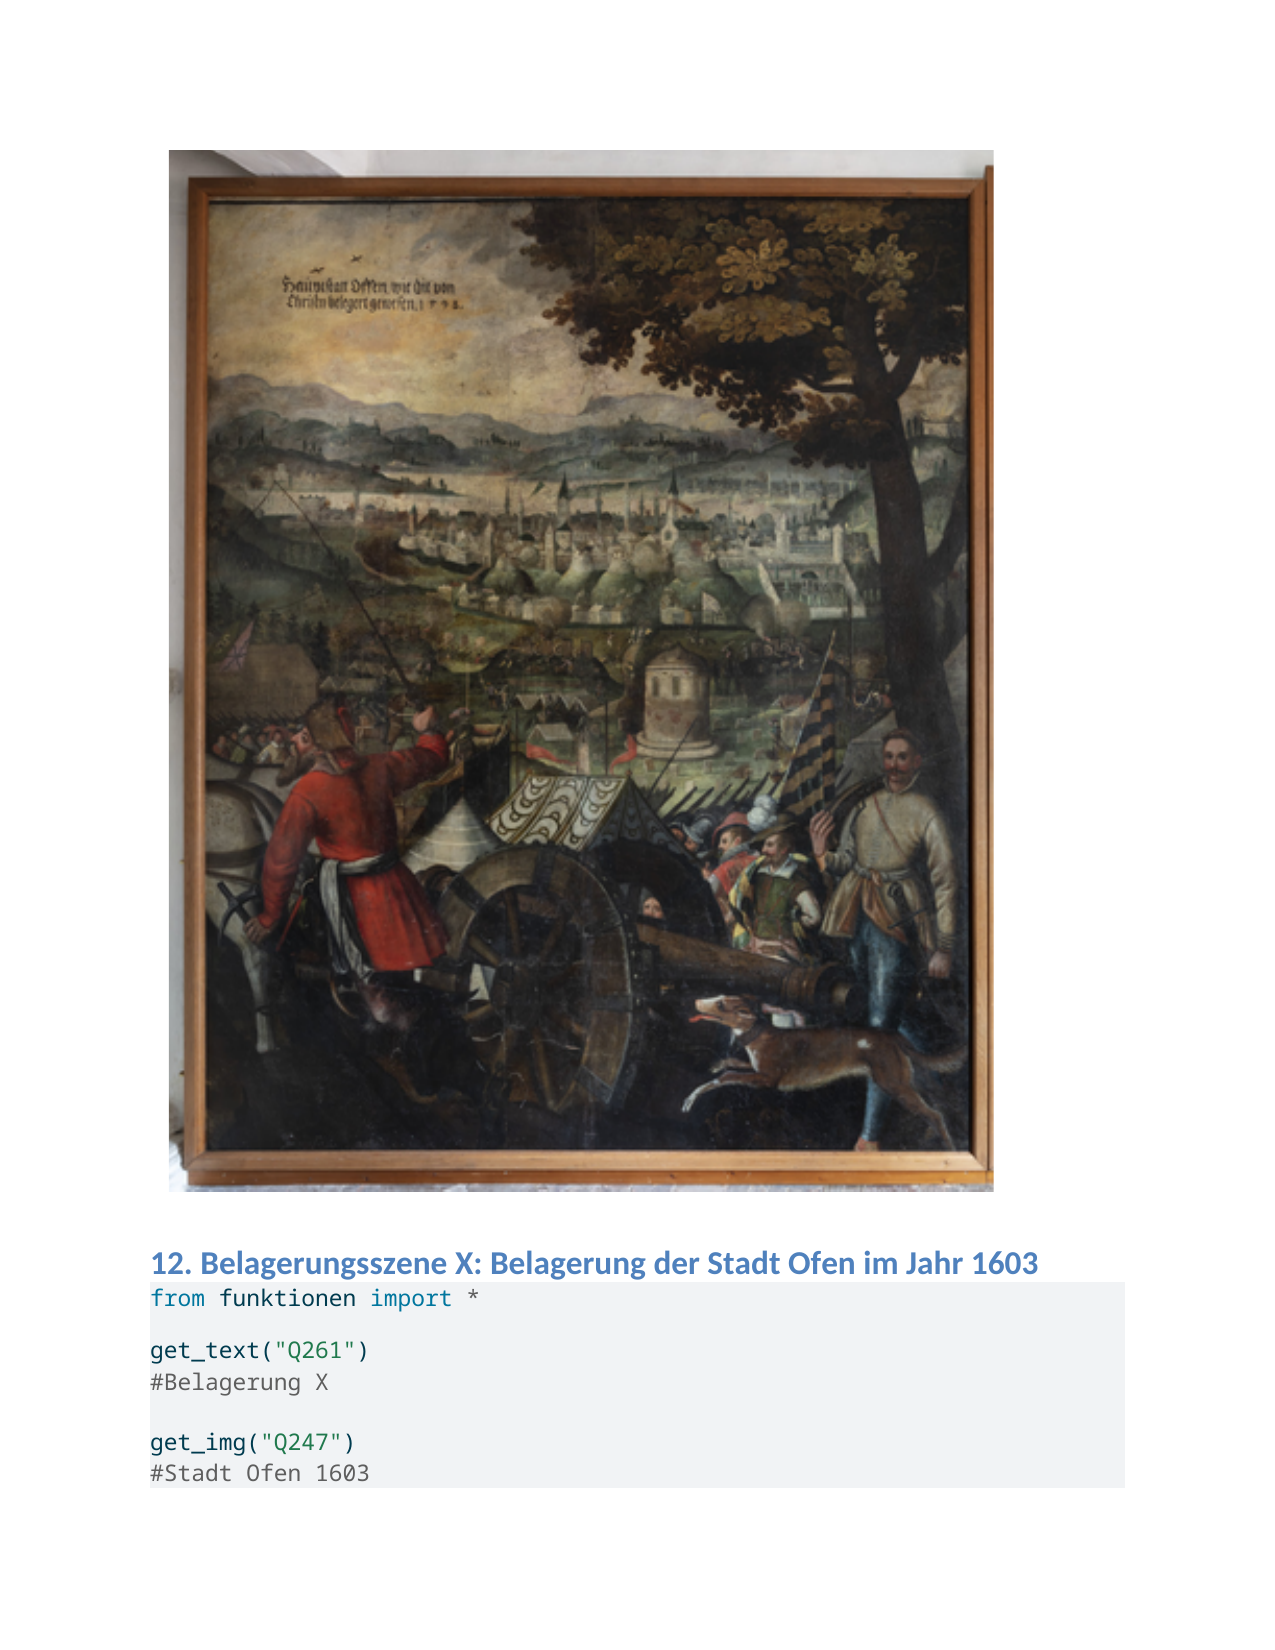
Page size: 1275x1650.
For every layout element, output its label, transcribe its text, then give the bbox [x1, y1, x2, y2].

text get_text("Q261") #Belagerung X get_img("Q247") #Stadt Ofen 1603 [150, 1334, 1125, 1488]
subtitle 12. Belagerungsszene X: Belagerung der Stadt Ofen im Jahr 1603 [150, 1242, 1125, 1282]
text from funktionen import * [150, 1282, 1125, 1314]
picture [168, 150, 994, 1192]
